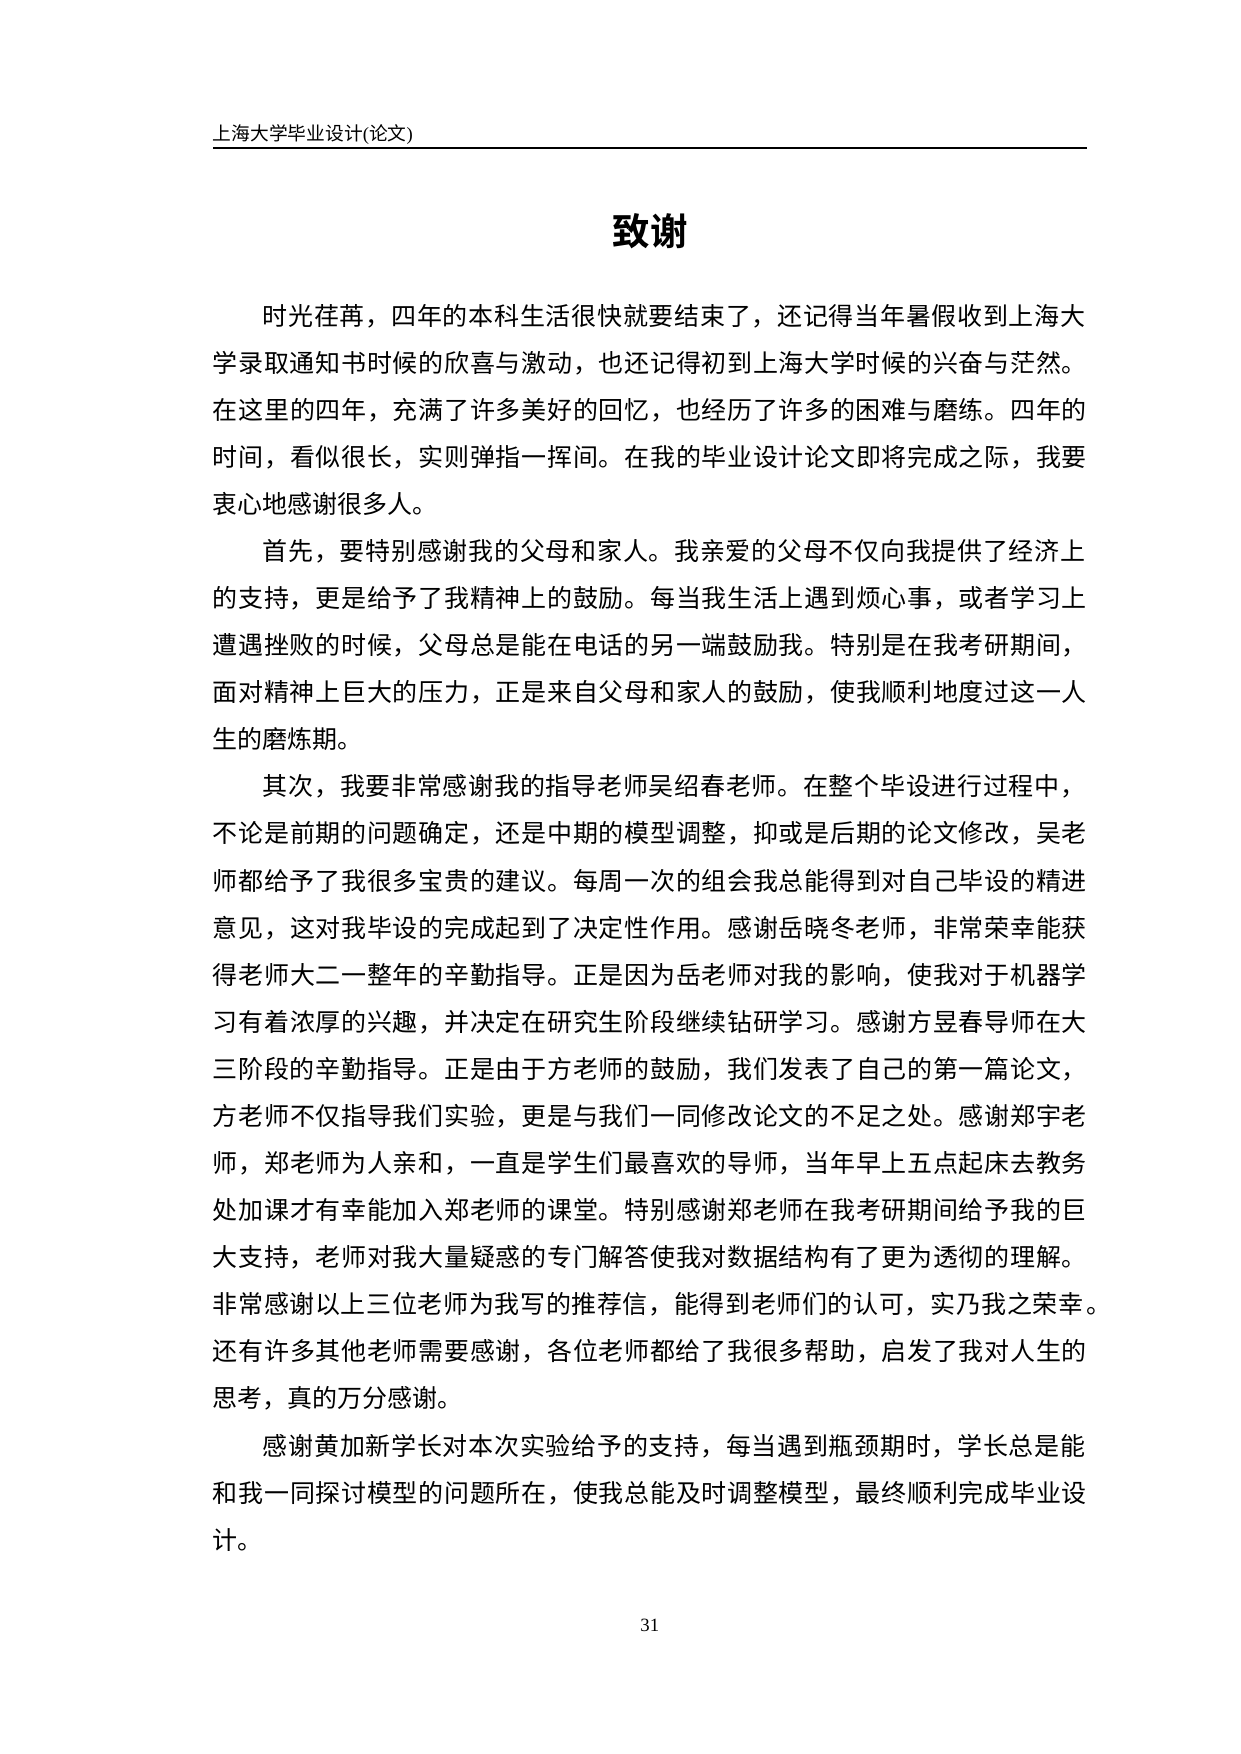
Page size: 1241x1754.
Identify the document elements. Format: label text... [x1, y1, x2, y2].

text 其次，我要非常感谢我的指导老师吴绍春老师。在整个毕设进行过程中，不论是前期的问题确定，还是中期的模型调整，抑或是后期的论文修改，吴老师都给予了我很多宝贵的建议。每周一次的组会我总能得到对自己毕设的精进意见，这对我毕设的完成起到了决定性作用。感谢岳晓冬老师，非常荣幸能获得老师大二一整年的辛勤指导。正是因为岳老师对我的影响，使我对于机器学习有着浓厚的兴趣，并决定在研究生阶段继续钻研学习。感谢方昱春导师在大三阶段的辛勤指导。正是由于方老师的鼓励，我们发表了自己的第一篇论文，方老师不仅指导我们实验，更是与我们一同修改论文的不足之处。感谢郑宇老师，郑老师为人亲和，一直是学生们最喜欢的导师，当年早上五点起床去教务处加课才有幸能加入郑老师的课堂。特别感谢郑老师在我考研期间给予我的巨大支持，老师对我大量疑惑的专门解答使我对数据结构有了更为透彻的理解。非常感谢以上三位老师为我写的推荐信，能得到老师们的认可，实乃我之荣幸。还有许多其他老师需要感谢，各位老师都给了我很多帮助，启发了我对人生的思考，真的万分感谢。 [213, 767, 1087, 1415]
text 时光荏苒，四年的本科生活很快就要结束了，还记得当年暑假收到上海大学录取通知书时候的欣喜与激动，也还记得初到上海大学时候的兴奋与茫然。在这里的四年，充满了许多美好的回忆，也经历了许多的困难与磨练。四年的时间，看似很长，实则弹指一挥间。在我的毕业设计论文即将完成之际，我要衷心地感谢很多人。 [213, 296, 1087, 521]
text 感谢黄加新学长对本次实验给予的支持，每当遇到瓶颈期时，学长总是能和我一同探讨模型的问题所在，使我总能及时调整模型，最终顺利完成毕业设计。 [213, 1426, 1087, 1556]
text 首先，要特别感谢我的父母和家人。我亲爱的父母不仅向我提供了经济上的支持，更是给予了我精神上的鼓励。每当我生活上遇到烦心事，或者学习上遭遇挫败的时候，父母总是能在电话的另一端鼓励我。特别是在我考研期间，面对精神上巨大的压力，正是来自父母和家人的鼓励，使我顺利地度过这一人生的磨炼期。 [213, 531, 1087, 756]
subtitle 致谢 [213, 202, 1087, 256]
